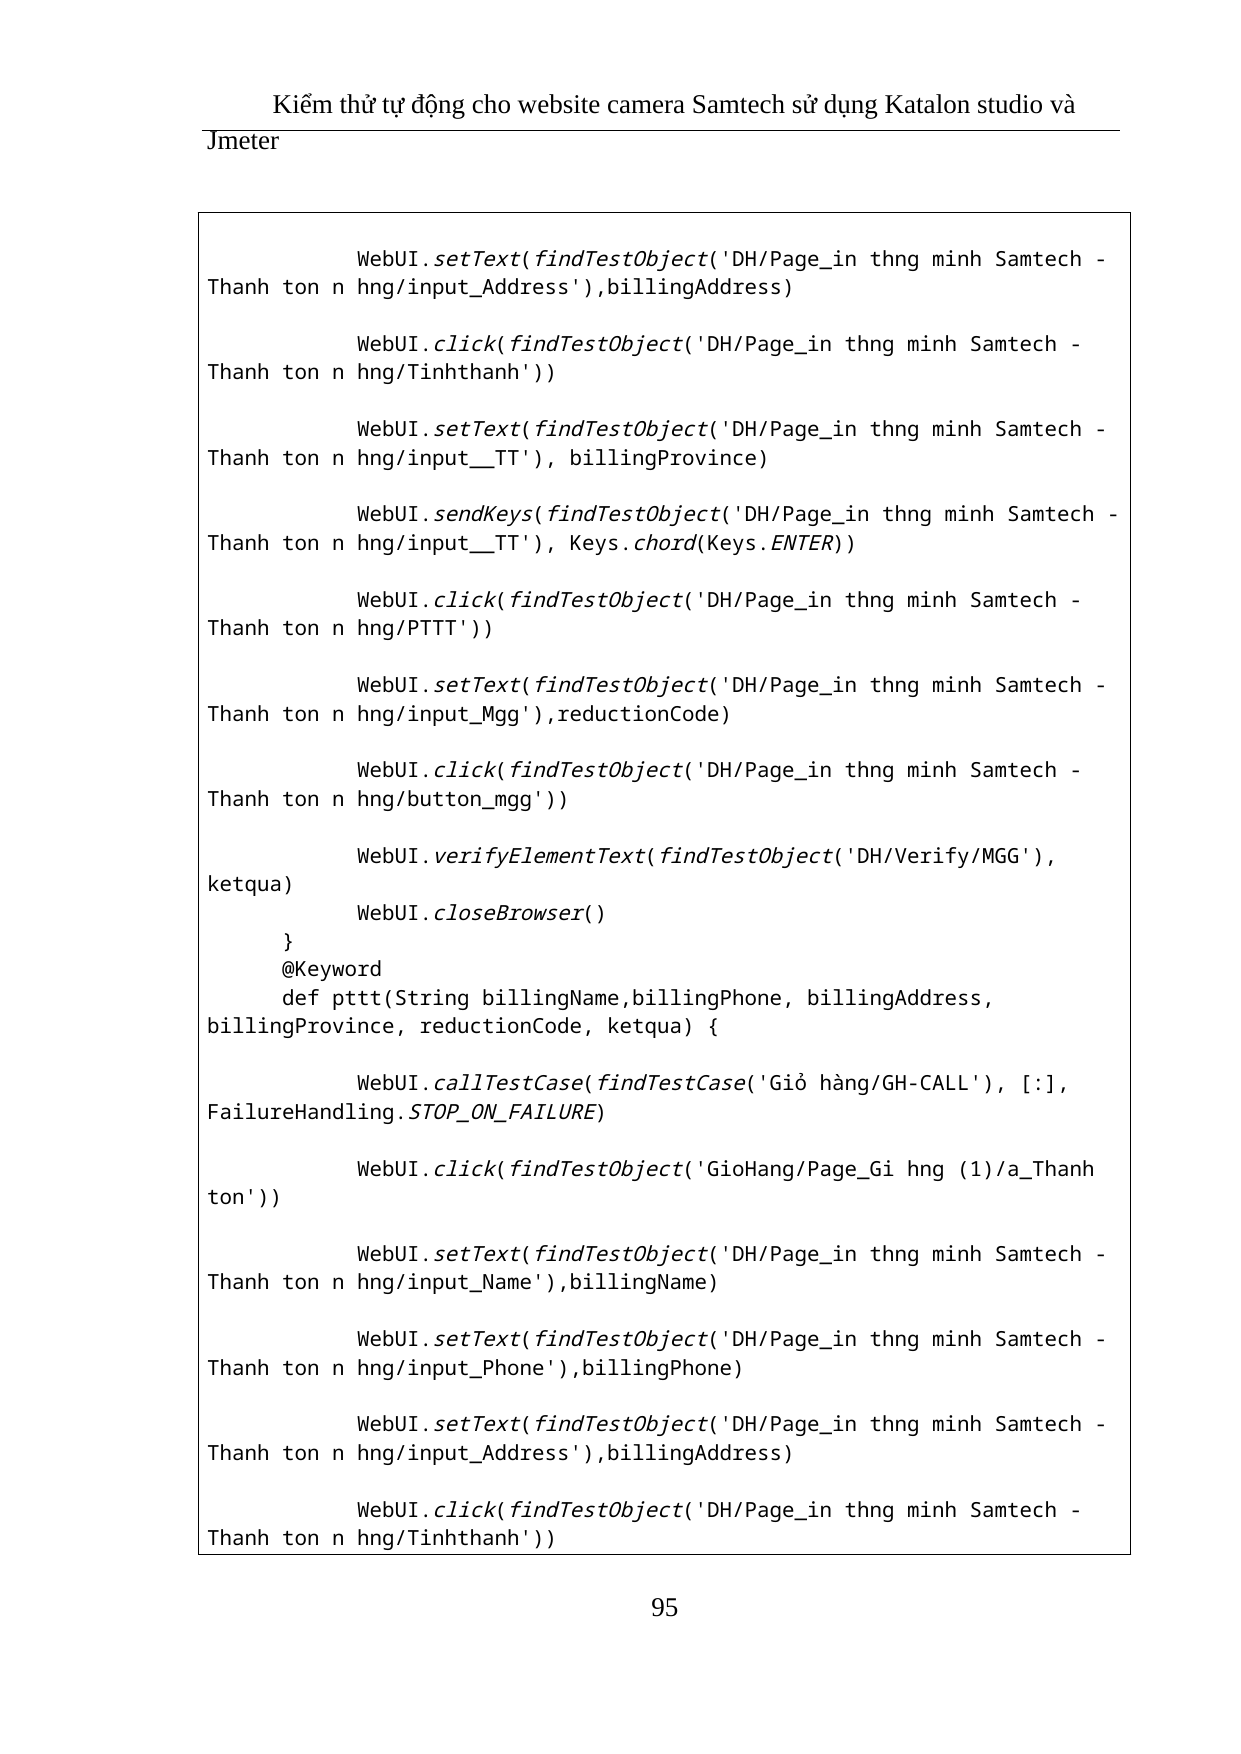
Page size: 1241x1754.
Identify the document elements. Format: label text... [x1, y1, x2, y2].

text WebUI.click(findTestObject('DH/Page_in thng minh Samtech - Thanh ton n hng/PTTT')) [207, 585, 1122, 642]
text @Keyword [207, 954, 1122, 983]
text WebUI.click(findTestObject('DH/Page_in thng minh Samtech - Thanh ton n hng/Tinhthanh')) [199, 1492, 1130, 1554]
text WebUI.setText(findTestObject('DH/Page_in thng minh Samtech - Thanh ton n hng/input_Address'),billingAddress) [207, 1409, 1122, 1466]
text WebUI.setText(findTestObject('DH/Page_in thng minh Samtech - Thanh ton n hng/input_Name'),billingName) [207, 1239, 1122, 1296]
text WebUI.closeBrowser() [207, 898, 1122, 926]
text WebUI.setText(findTestObject('DH/Page_in thng minh Samtech - Thanh ton n hng/input_Phone'),billingPhone) [207, 1324, 1122, 1381]
text WebUI.sendKeys(findTestObject('DH/Page_in thng minh Samtech - Thanh ton n hng/input__TT'), Keys.chord(Keys.ENTER)) [207, 499, 1122, 556]
text WebUI.setText(findTestObject('DH/Page_in thng minh Samtech - Thanh ton n hng/input_Mgg'),reductionCode) [207, 670, 1122, 727]
text WebUI.click(findTestObject('DH/Page_in thng minh Samtech - Thanh ton n hng/button_mgg')) [207, 756, 1122, 812]
text WebUI.setText(findTestObject('DH/Page_in thng minh Samtech - Thanh ton n hng/input_Address'),billingAddress) [207, 244, 1122, 301]
text WebUI.setText(findTestObject('DH/Page_in thng minh Samtech - Thanh ton n hng/input__TT'), billingProvince) [207, 414, 1122, 471]
text WebUI.verifyElementText(findTestObject('DH/Verify/MGG'), ketqua) [207, 841, 1122, 898]
text } [207, 926, 1122, 954]
text def pttt(String billingName,billingPhone, billingAddress, billingProvince, reductionCode, ketqua) { [207, 983, 1122, 1040]
text WebUI.click(findTestObject('DH/Page_in thng minh Samtech - Thanh ton n hng/Tinhthanh')) [207, 329, 1122, 386]
text WebUI.callTestCase(findTestCase('Giỏ hàng/GH-CALL'), [:], FailureHandling.STOP_ON_FAILURE) [207, 1068, 1122, 1125]
text WebUI.click(findTestObject('GioHang/Page_Gi hng (1)/a_Thanh ton')) [207, 1154, 1122, 1211]
